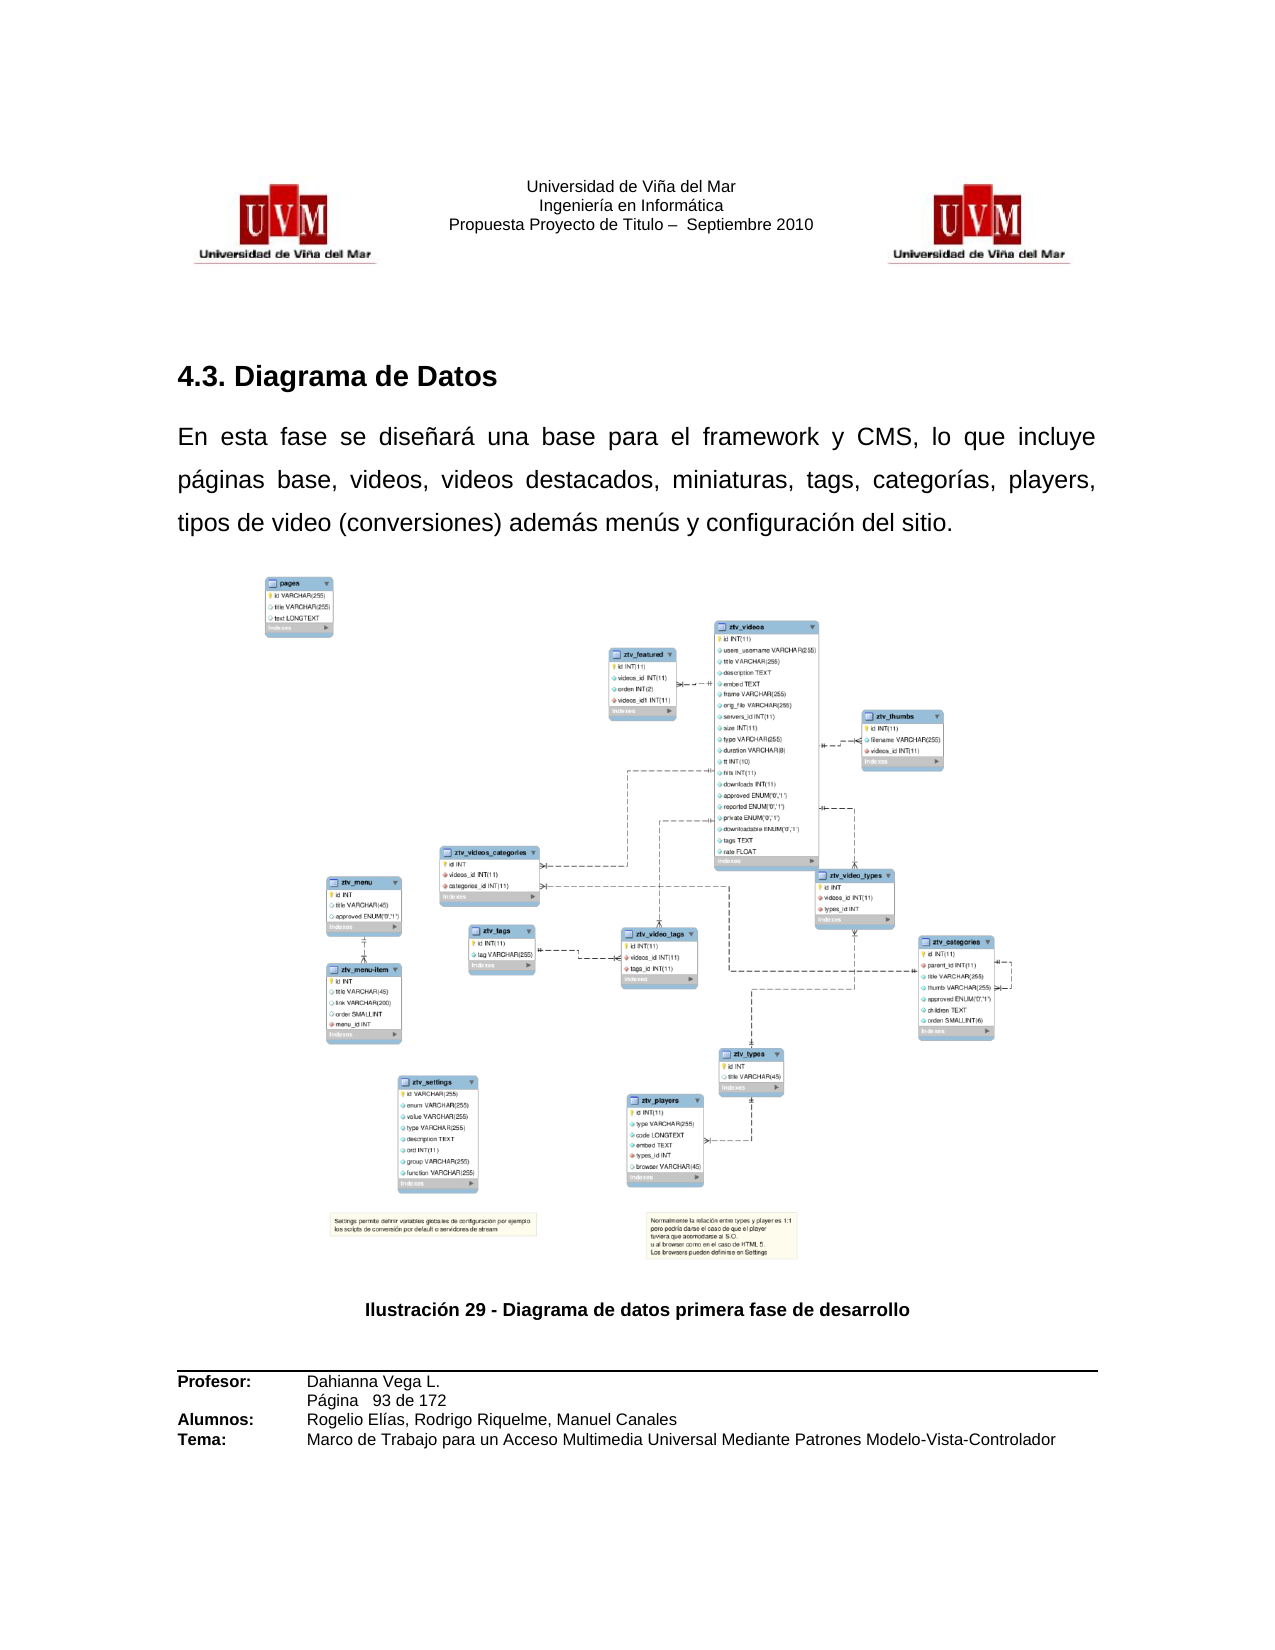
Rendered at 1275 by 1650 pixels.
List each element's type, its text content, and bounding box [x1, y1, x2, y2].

picture [259, 571, 1016, 1264]
picture [177, 176, 390, 267]
text Ilustración 29 - Diagrama de datos primera fase de desarrollo [177, 1299, 1098, 1321]
text En esta fase se diseñará una base para el framework y CMS, lo que incluye páginas base, videos, videos destacados, miniaturas, tags, categorías, players, tipos de video (conversiones) además menús y configuración del sitio. [177, 422, 1098, 537]
picture [871, 176, 1084, 267]
subtitle 4.3. Diagrama de Datos [177, 359, 1098, 392]
